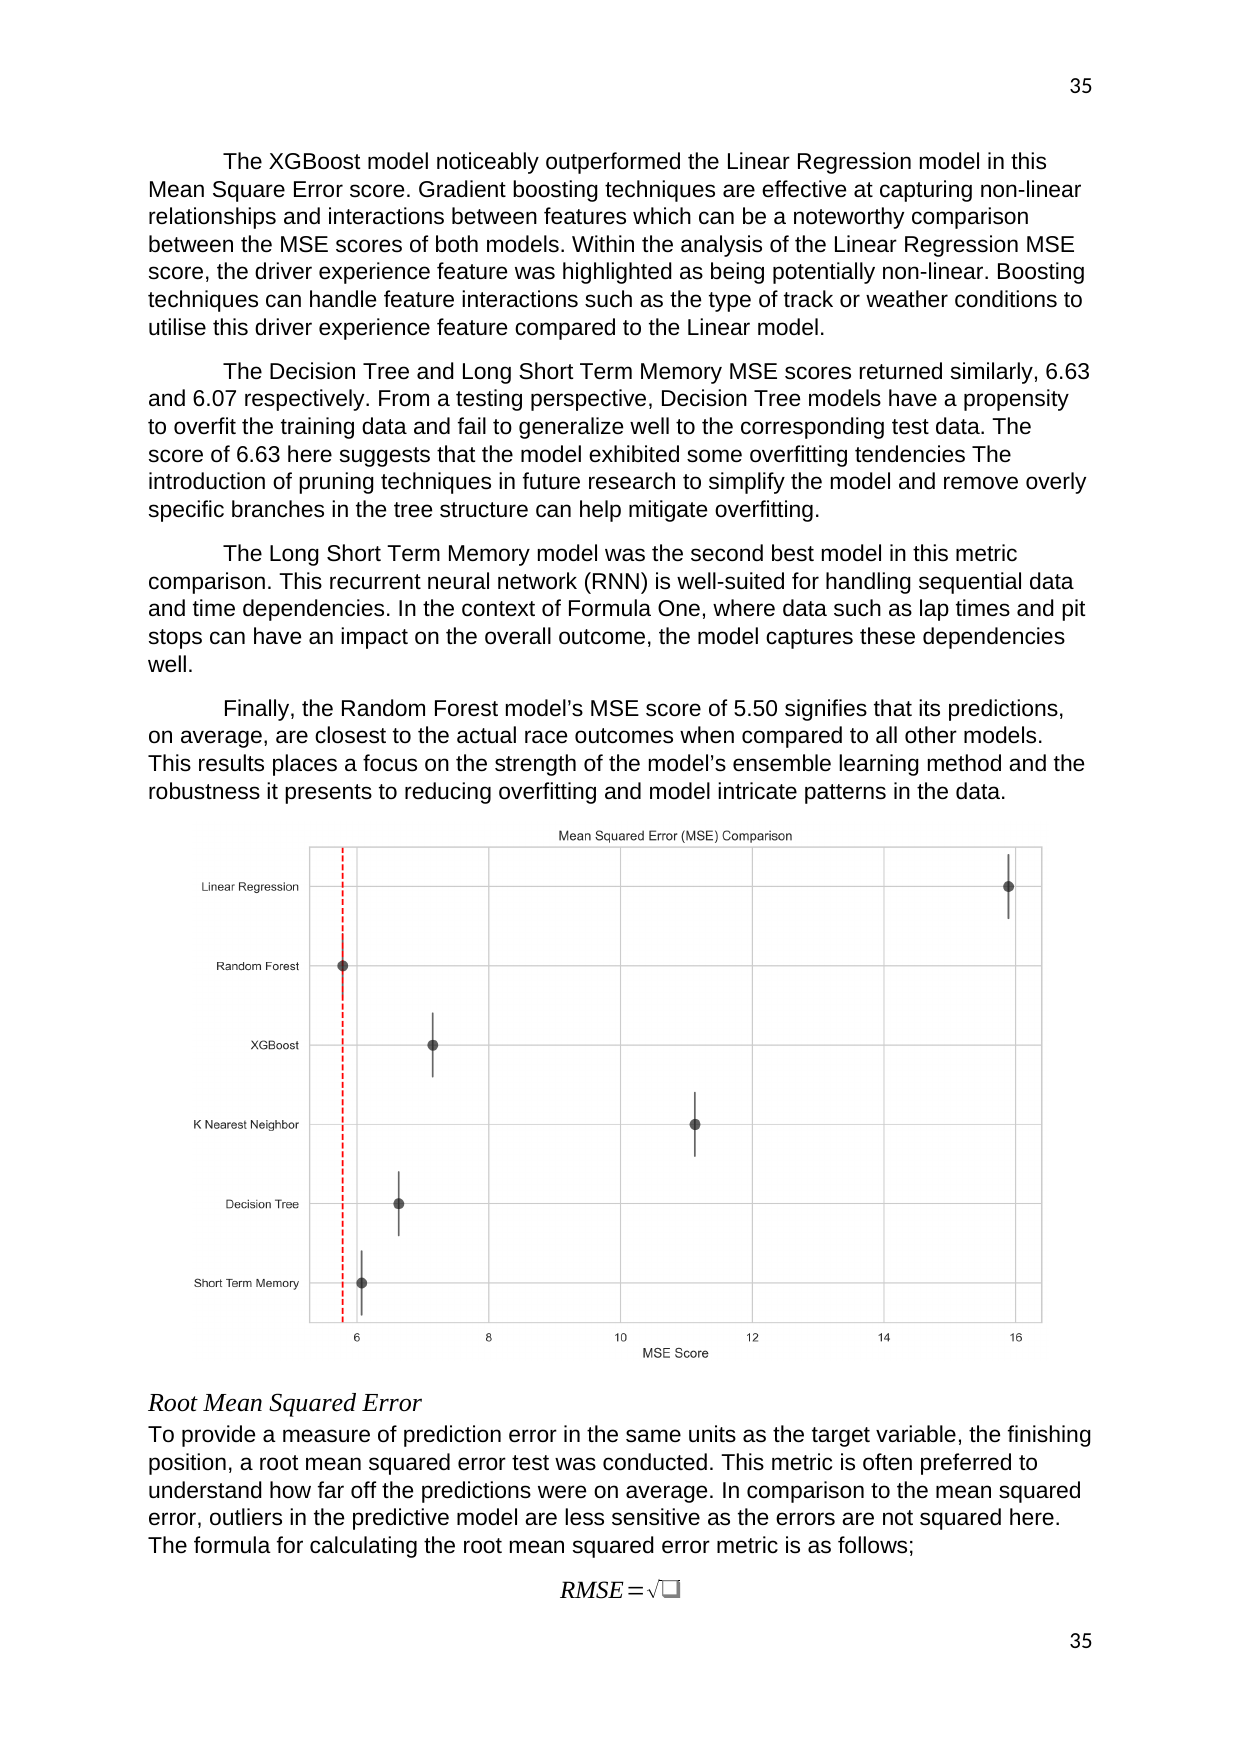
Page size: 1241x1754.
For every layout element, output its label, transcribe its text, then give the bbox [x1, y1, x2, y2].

picture [191, 821, 1049, 1361]
text To provide a measure of prediction error in the same units as the target variable, the finishing position, a root mean squared error test was conducted. This metric is often preferred to understand how far off the predictions were on average. In comparison to the mean squared error, outliers in the predictive model are less sensitive as the errors are not squared here. The formula for calculating the root mean squared error metric is as follows; [148, 1421, 1092, 1558]
subtitle Root Mean Squared Error [148, 1387, 1092, 1417]
text The XGBoost model noticeably outperformed the Linear Regression model in this Mean Square Error score. Gradient boosting techniques are effective at capturing non-linear relationships and interactions between features which can be a noteworthy comparison between the MSE scores of both models. Within the analysis of the Linear Regression MSE score, the driver experience feature was highlighted as being potentially non-linear. Boosting techniques can handle feature interactions such as the type of track or weather conditions to utilise this driver experience feature compared to the Linear model. [148, 148, 1092, 340]
text Finally, the Random Forest model’s MSE score of 5.50 signifies that its predictions, on average, are closest to the actual race outcomes when compared to all other models. This results places a focus on the strength of the model’s ensemble learning method and the robustness it presents to reducing overfitting and model intricate patterns in the data. [148, 695, 1092, 804]
text The Decision Tree and Long Short Term Memory MSE scores returned similarly, 6.63 and 6.07 respectively. From a testing perspective, Decision Tree models have a propensity to overfit the training data and fail to generalize well to the corresponding test data. The score of 6.63 here suggests that the model exhibited some overfitting tendencies The introduction of pruning techniques in future research to simplify the model and remove overly specific branches in the tree structure can help mitigate overfitting. [148, 358, 1092, 522]
text The Long Short Term Memory model was the second best model in this metric comparison. This recurrent neural network (RNN) is well-suited for handling sequential data and time dependencies. In the context of Formula One, where data such as lap times and pit stops can have an impact on the overall outcome, the model captures these dependencies well. [148, 540, 1092, 677]
